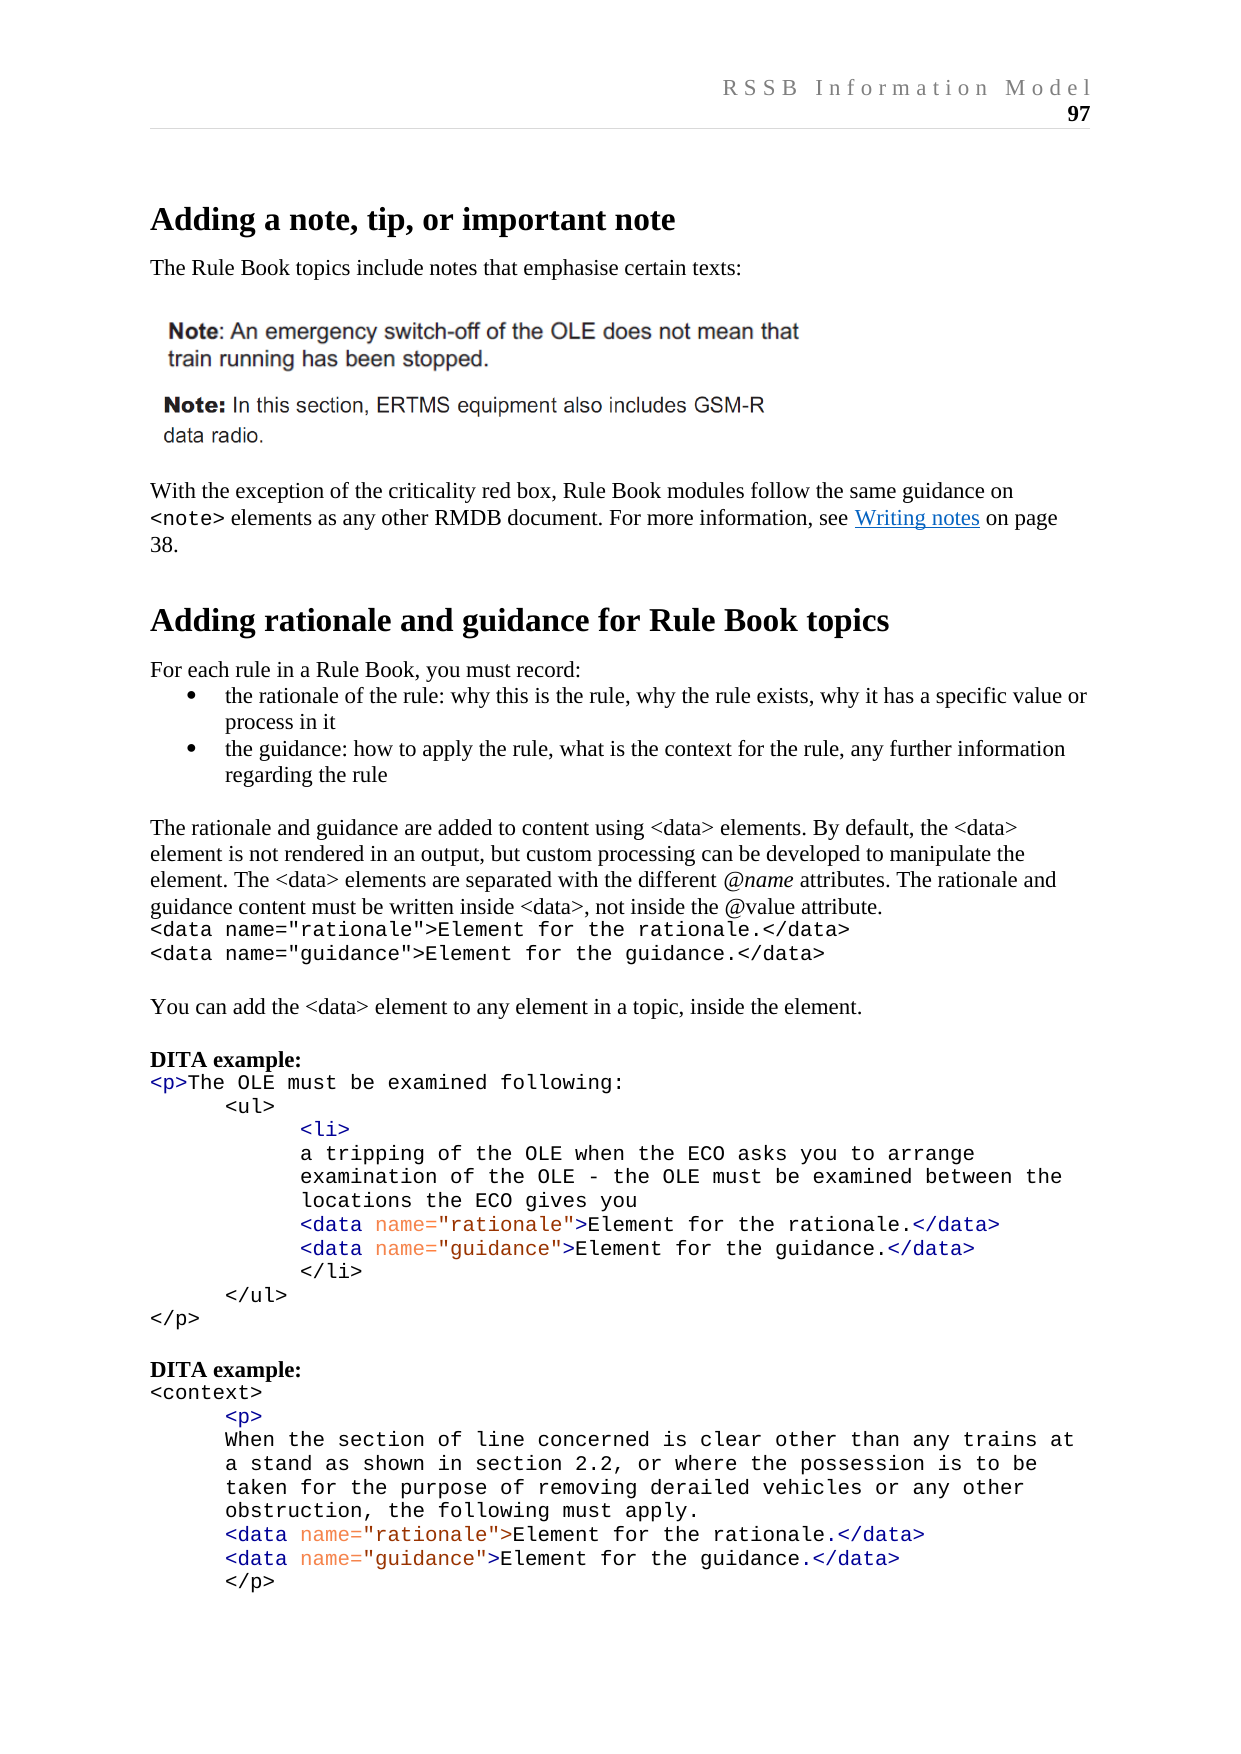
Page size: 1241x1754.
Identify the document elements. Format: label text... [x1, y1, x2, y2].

text For each rule in a Rule Book, you must record: [150, 656, 1090, 682]
text a tripping of the OLE when the ECO asks you to arrange examination of the OLE - the OLE must be examined between the locations the ECO gives you [300, 1143, 1090, 1214]
text The Rule Book topics include notes that emphasise certain texts: [150, 254, 1090, 280]
list the guidance: how to apply the rule, what is the context for the rule, any further information regarding the rule [187, 735, 1090, 787]
subtitle Adding rationale and guidance for Rule Book topics [150, 601, 1090, 639]
text </p> [150, 1308, 1090, 1332]
text DITA example: [150, 1356, 1090, 1382]
picture [150, 306, 811, 451]
text The rationale and guidance are added to content using <data> elements. By default, the <data> element is not rendered in an output, but custom processing can be developed to manipulate the element. The <data> elements are separated with the different @name attributes. The rationale and guidance content must be written inside <data>, not inside the @value attribute. [150, 814, 1090, 919]
text <data name="rationale">Element for the rationale.</data> [300, 1214, 1090, 1237]
text DITA example: [150, 1046, 1090, 1072]
text <li> [300, 1119, 1090, 1143]
text <data name="rationale">Element for the rationale.</data> [150, 919, 1090, 943]
text <data name="guidance">Element for the guidance.</data> [300, 1237, 1090, 1261]
subtitle Adding a note, tip, or important note [150, 199, 1090, 237]
text <context> [150, 1382, 1090, 1406]
text </ul> [225, 1285, 1090, 1308]
text <data name="rationale">Element for the rationale.</data> [225, 1524, 1090, 1548]
list the rationale of the rule: why this is the rule, why the rule exists, why it has a specific value or process in it [187, 682, 1090, 735]
text <data name="guidance">Element for the guidance.</data> [225, 1548, 1090, 1571]
text When the section of line concerned is clear other than any trains at a stand as shown in section 2.2, or where the possession is to be taken for the purpose of removing derailed vehicles or any other obstruction, the following must apply. [225, 1429, 1090, 1524]
text You can add the <data> element to any element in a topic, inside the element. [150, 993, 1090, 1019]
text </p> [225, 1571, 1090, 1595]
text <p>The OLE must be examined following: [150, 1072, 1090, 1096]
text <ul> [225, 1096, 1090, 1119]
text </li> [300, 1261, 1090, 1285]
text <p> [225, 1406, 1090, 1429]
text <data name="guidance">Element for the guidance.</data> [150, 943, 1090, 967]
text With the exception of the criticality red box, Rule Book modules follow the same guidance on <note> elements as any other RMDB document. For more information, see Writing notes on page 38. [150, 477, 1090, 558]
